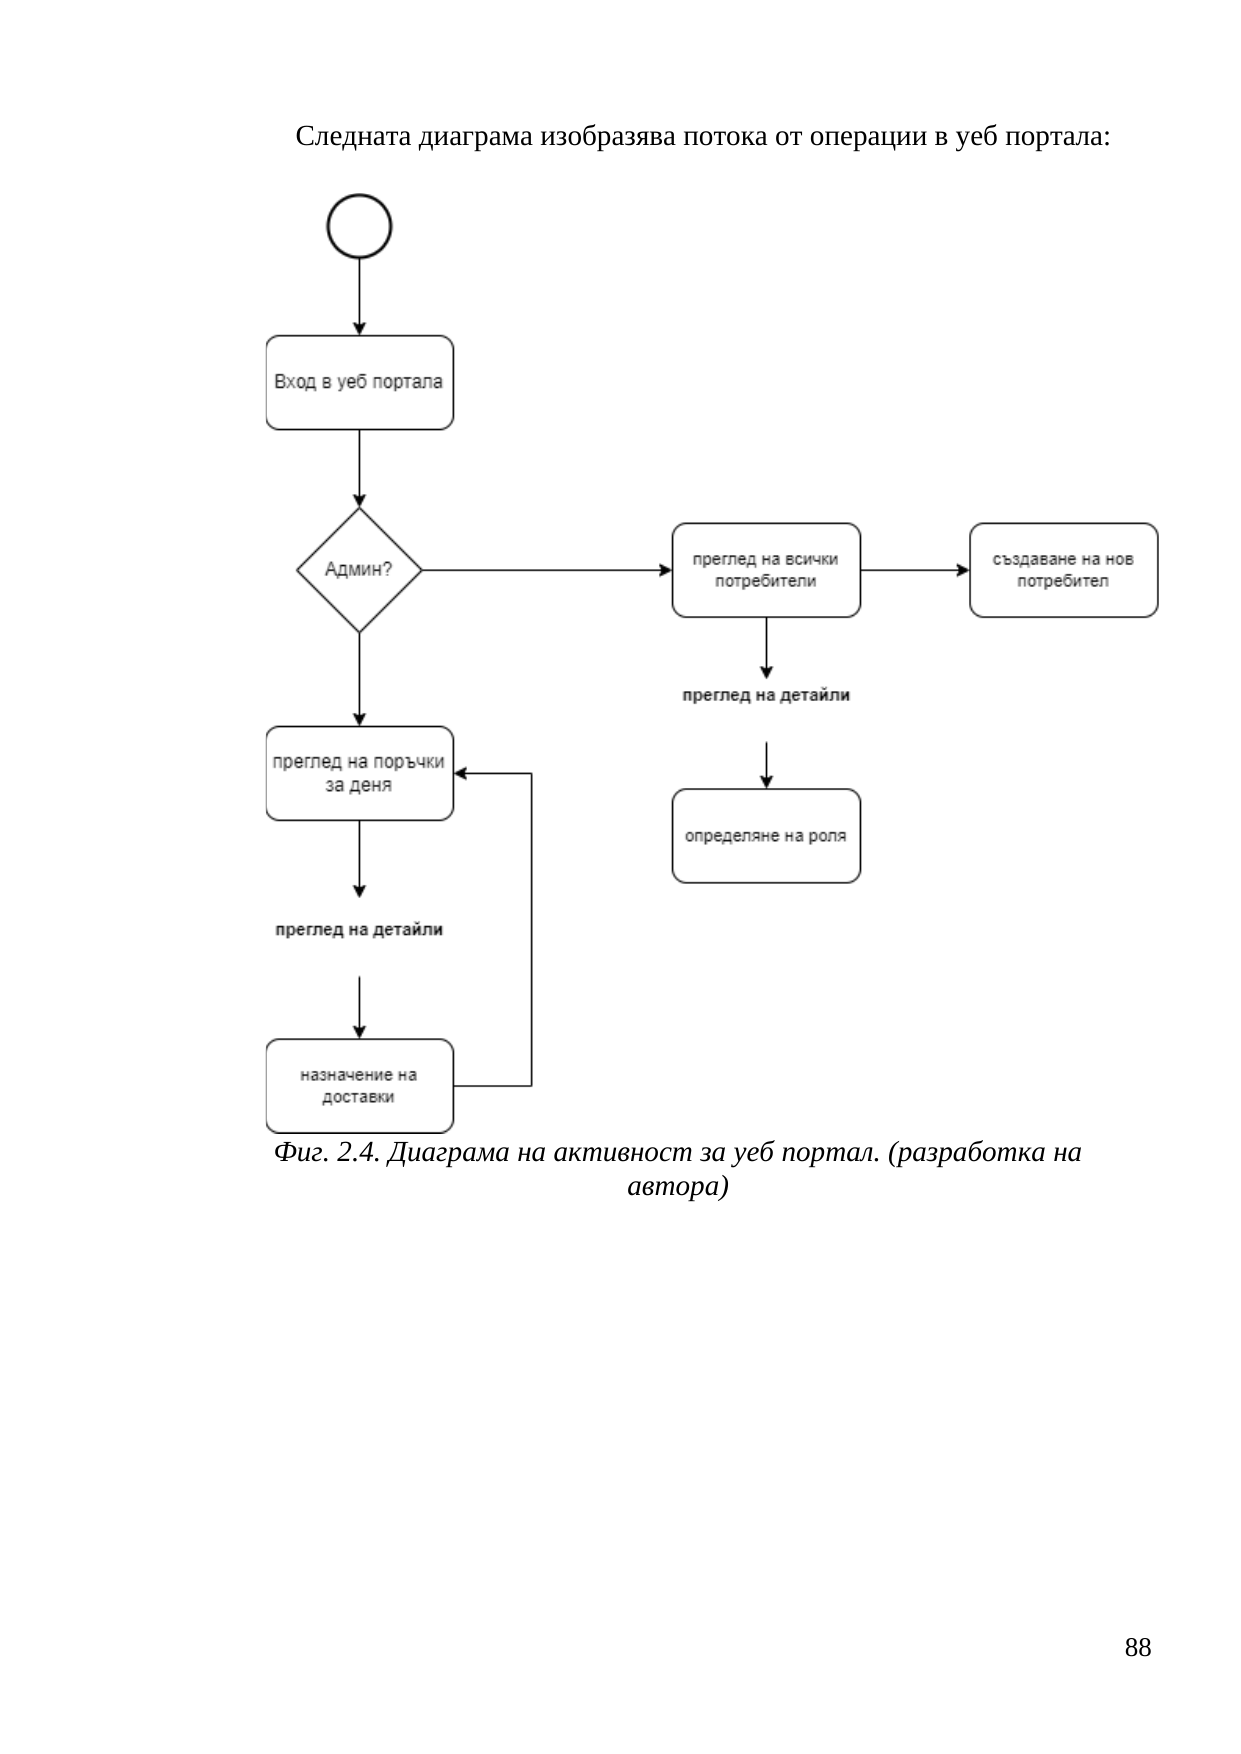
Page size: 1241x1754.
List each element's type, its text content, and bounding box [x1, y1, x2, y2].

text Следната диаграма изобразява потока от операции в уеб портала: [207, 118, 1152, 152]
title Фиг. 2.4. Диаграма на активност за уеб портал. (разработка на автора) [266, 1134, 1092, 1201]
picture [265, 193, 1159, 1134]
